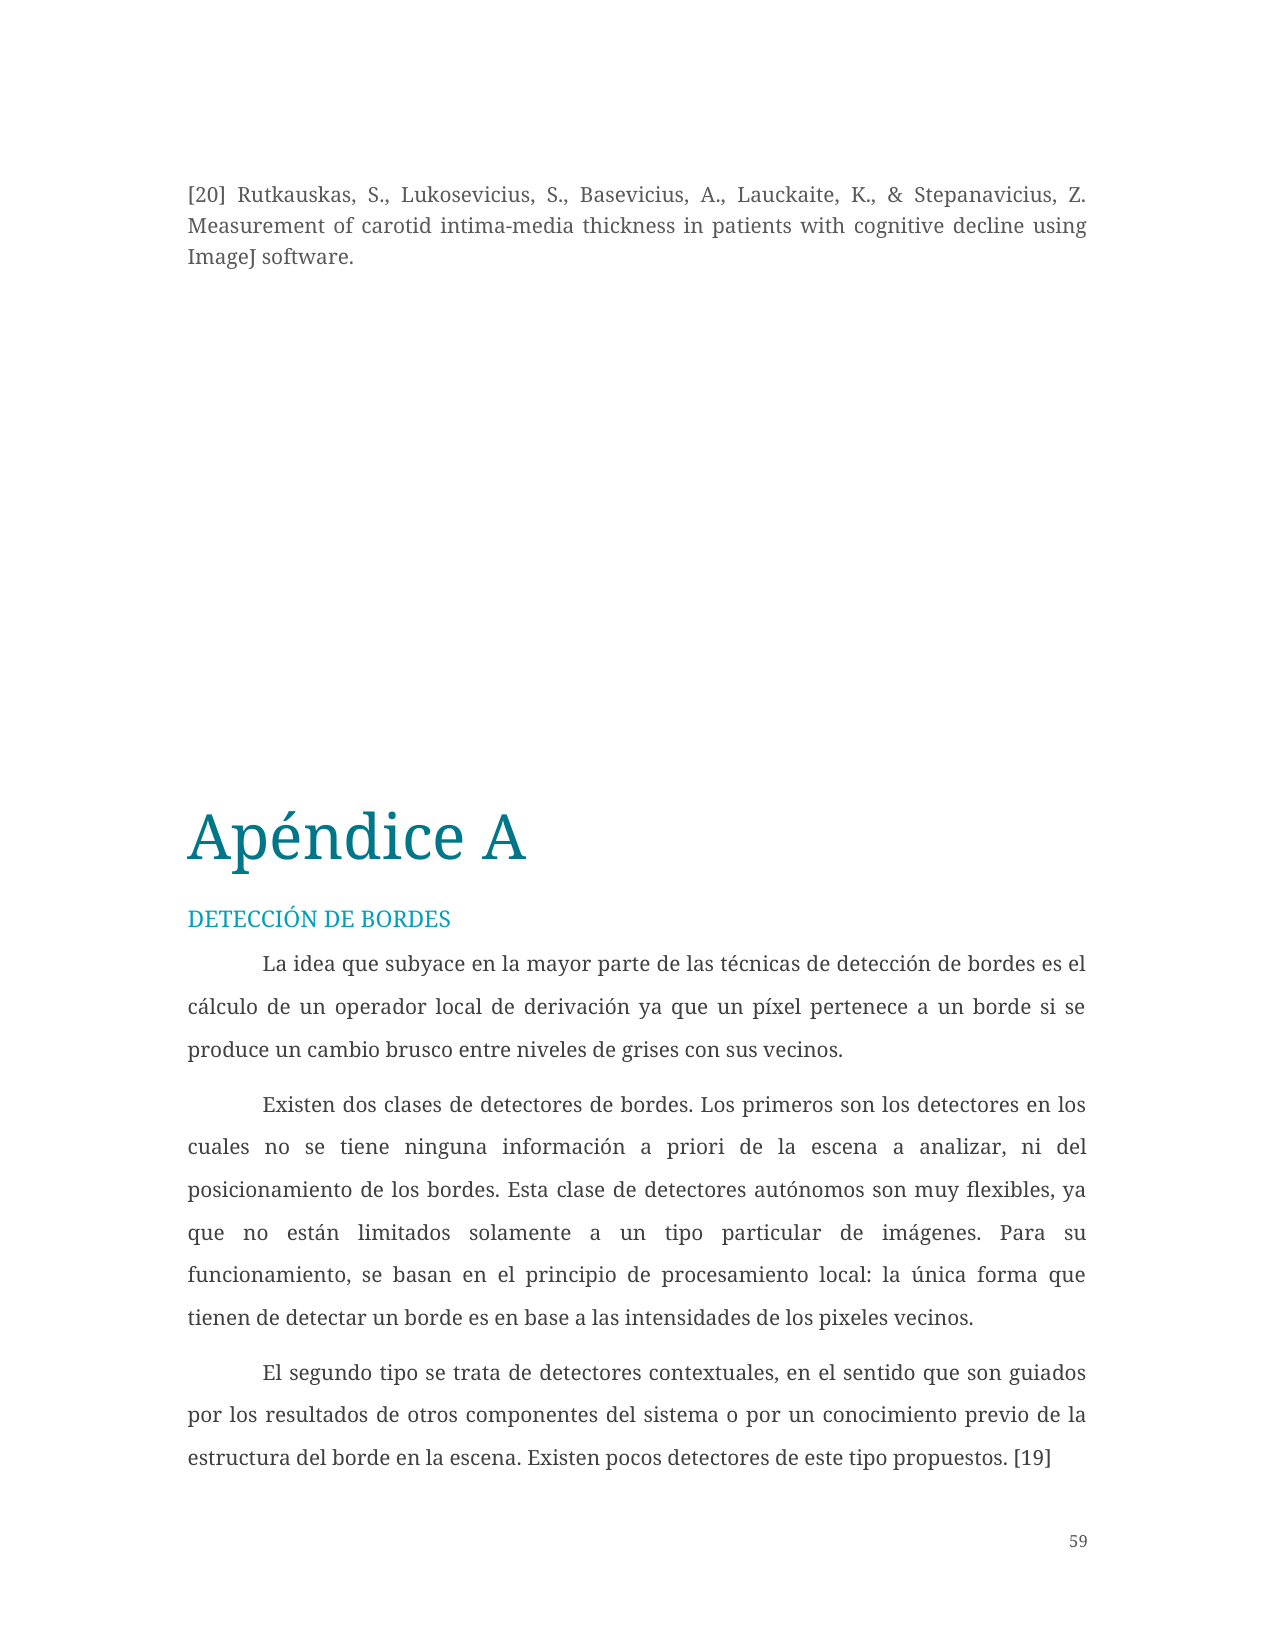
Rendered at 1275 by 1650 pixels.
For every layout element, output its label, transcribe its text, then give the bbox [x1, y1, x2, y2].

text El segundo tipo se trata de detectores contextuales, en el sentido que son guiados por los resultados de otros componentes del sistema o por un conocimiento previo de la estructura del borde en la escena. Existen pocos detectores de este tipo propuestos. [19] [187, 1358, 1087, 1472]
text [20] Rutkauskas, S., Lukosevicius, S., Basevicius, A., Lauckaite, K., & Stepanavicius, Z. Measurement of carotid intima-media thickness in patients with cognitive decline using ImageJ software. [187, 180, 1087, 271]
subtitle Detección de bordes [187, 903, 1087, 934]
text La idea que subyace en la mayor parte de las técnicas de detección de bordes es el cálculo de un operador local de derivación ya que un píxel pertenece a un borde si se produce un cambio brusco entre niveles de grises con sus vecinos. [187, 949, 1087, 1063]
title Apéndice A [187, 792, 1087, 878]
text Existen dos clases de detectores de bordes. Los primeros son los detectores en los cuales no se tiene ninguna información a priori de la escena a analizar, ni del posicionamiento de los bordes. Esta clase de detectores autónomos son muy flexibles, ya que no están limitados solamente a un tipo particular de imágenes. Para su funcionamiento, se basan en el principio de procesamiento local: la única forma que tienen de detectar un borde es en base a las intensidades de los pixeles vecinos. [187, 1090, 1087, 1331]
